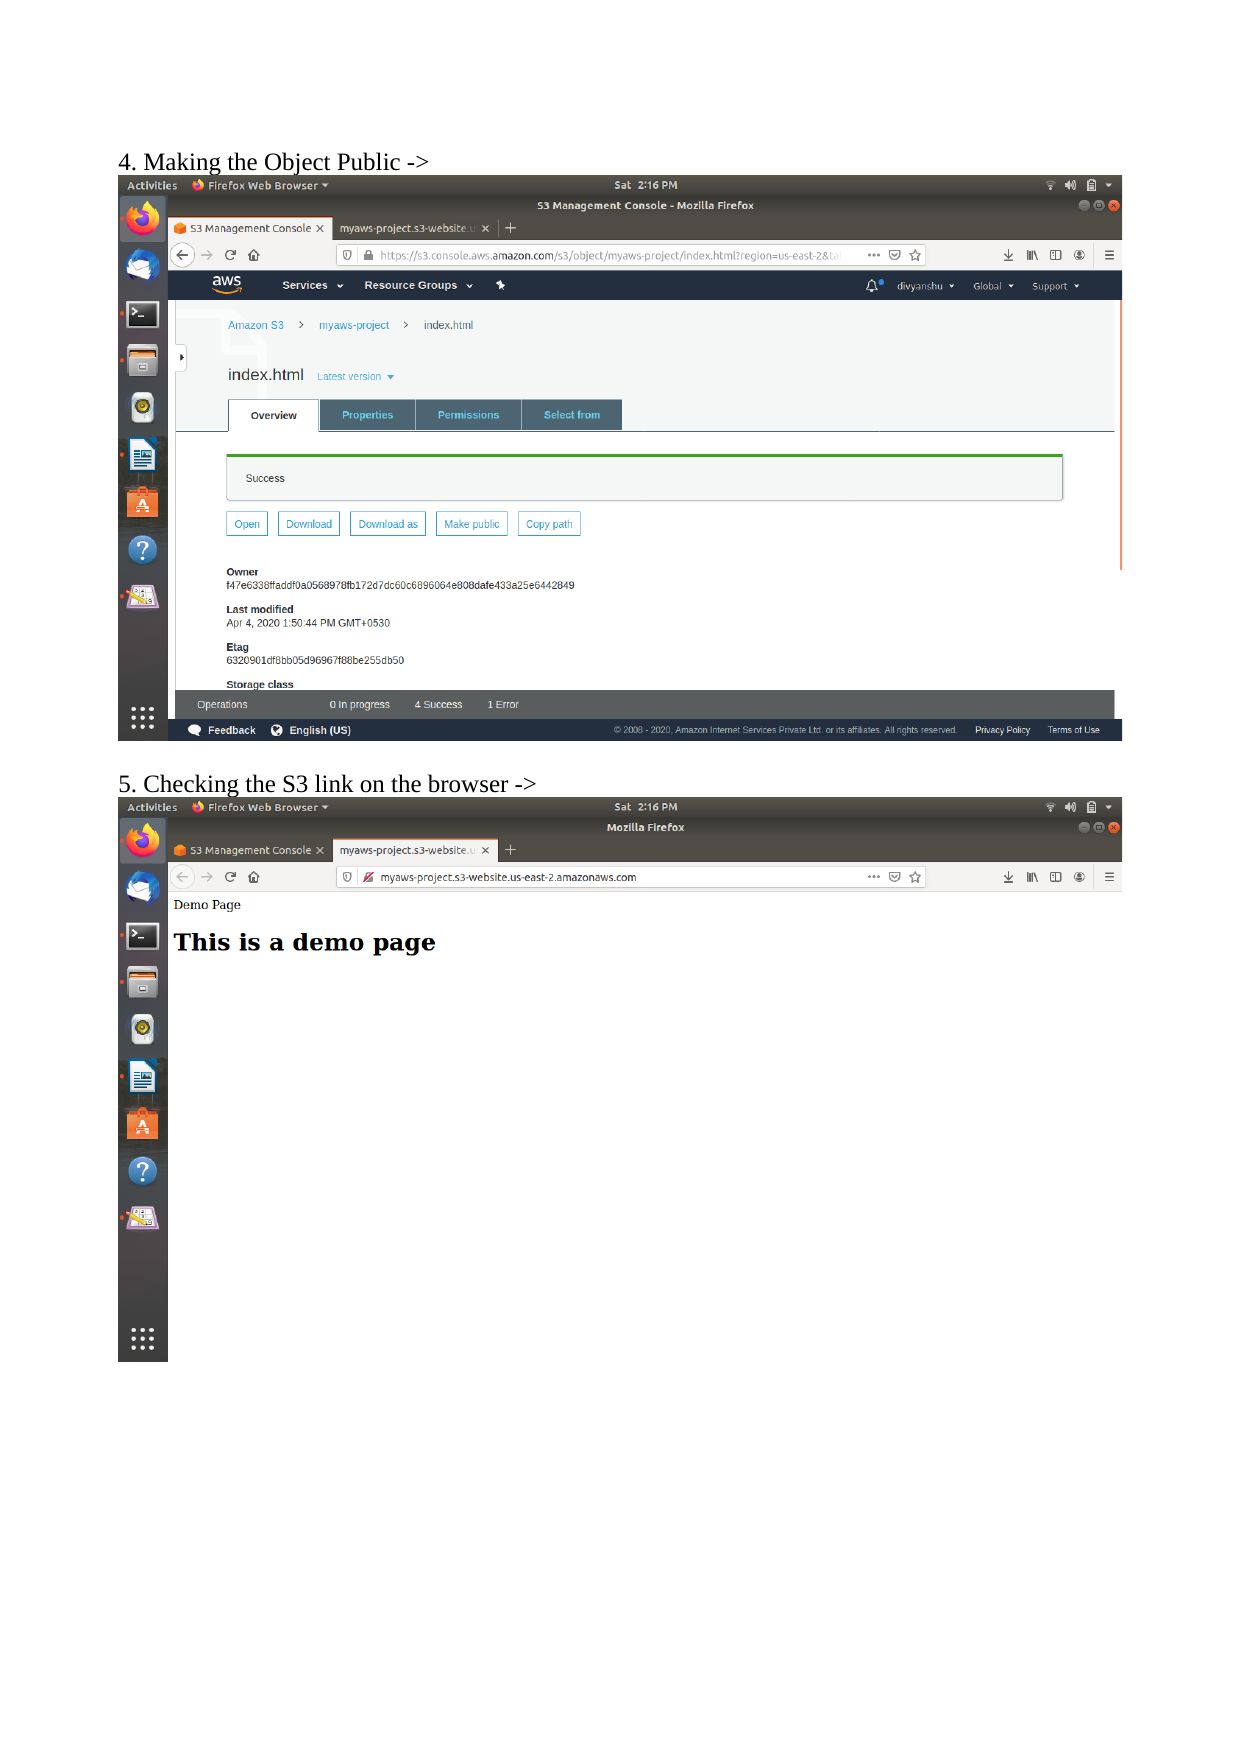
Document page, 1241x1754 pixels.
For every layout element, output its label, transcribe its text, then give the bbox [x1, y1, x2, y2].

text 4. Making the Object Public -> [118, 147, 1122, 175]
picture [118, 797, 1123, 1362]
picture [118, 175, 1123, 741]
text 5. Checking the S3 link on the browser -> [118, 769, 1122, 797]
